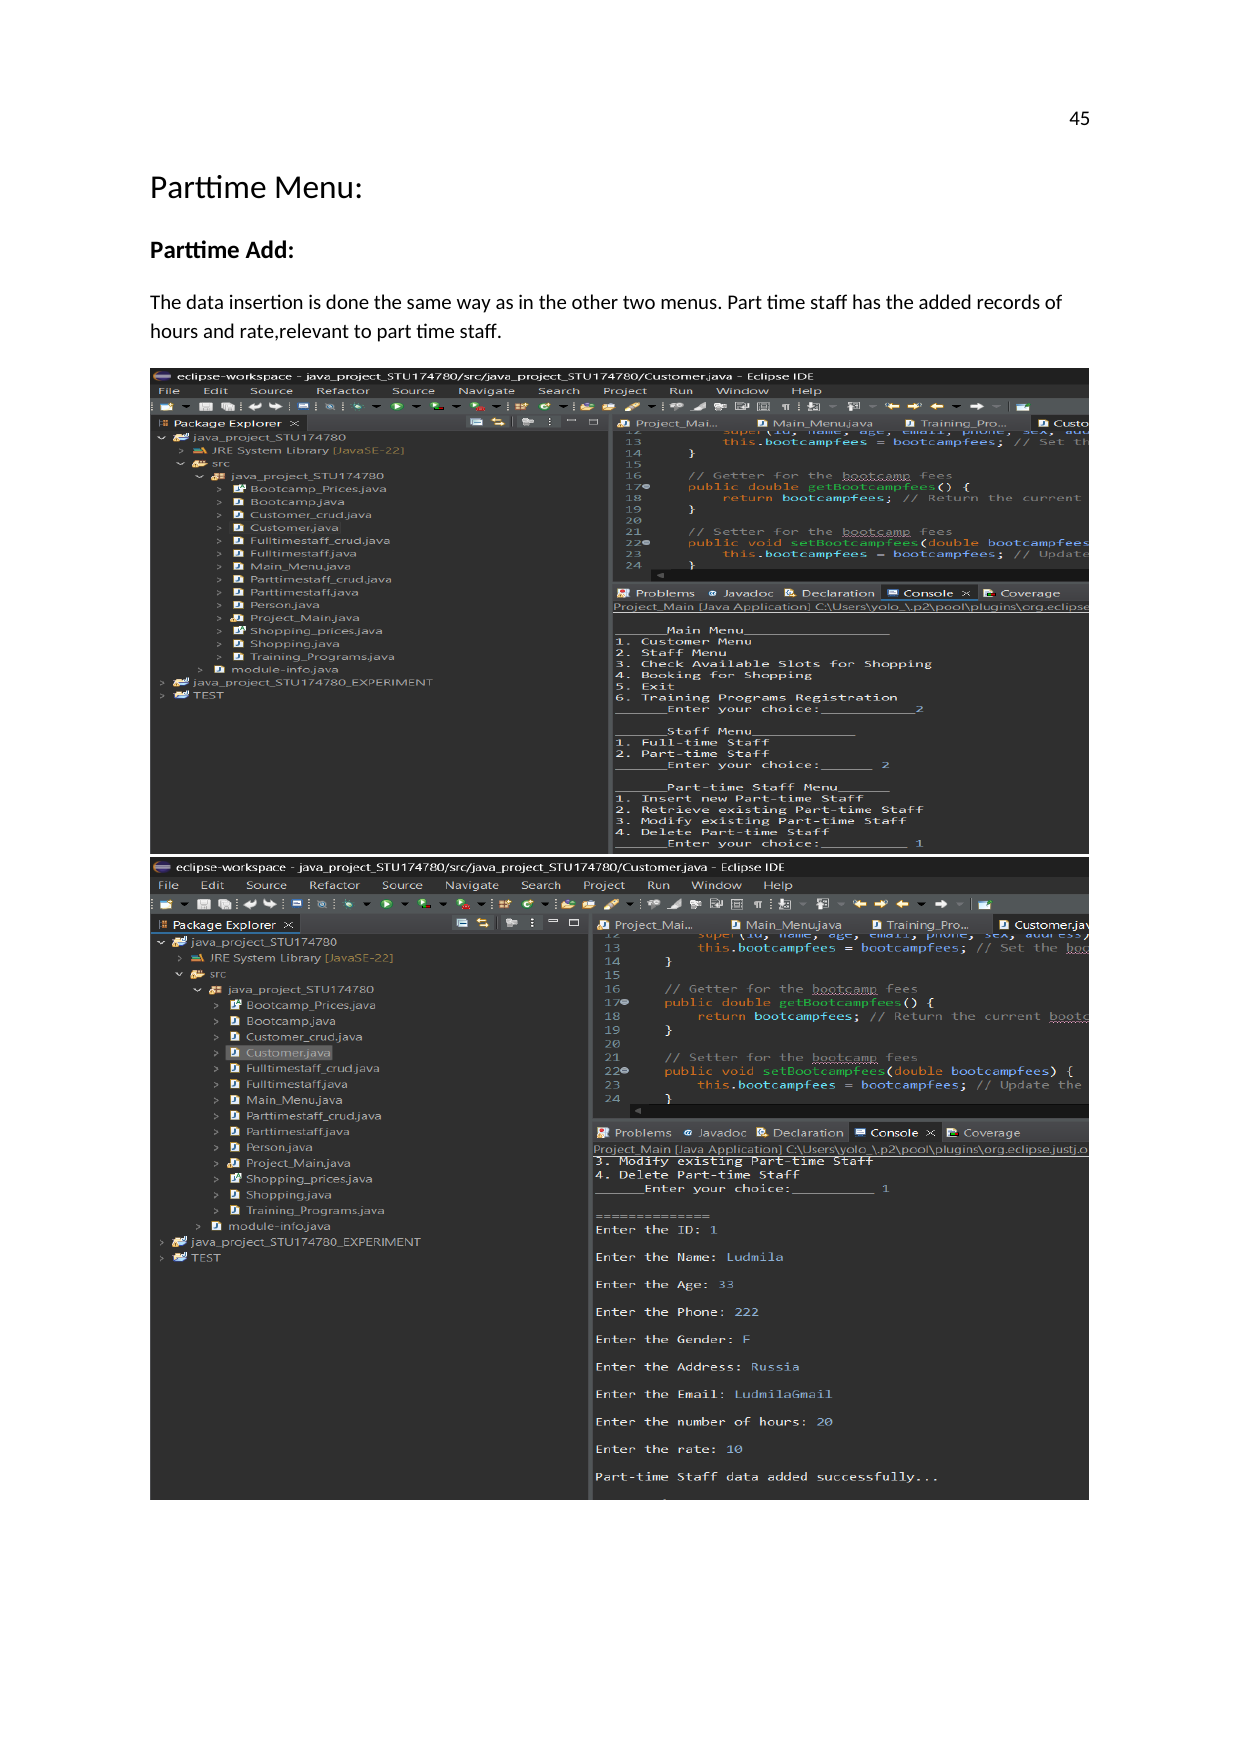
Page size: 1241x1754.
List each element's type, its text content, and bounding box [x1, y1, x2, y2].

text Parttime Menu: [150, 166, 1090, 207]
picture [150, 857, 1089, 1500]
picture [150, 368, 1089, 854]
text Parttime Add: [150, 234, 1090, 264]
text The data insertion is done the same way as in the other two menus. Part time staff has the added records of hours and rate,relevant to part time staff. [150, 289, 1090, 344]
